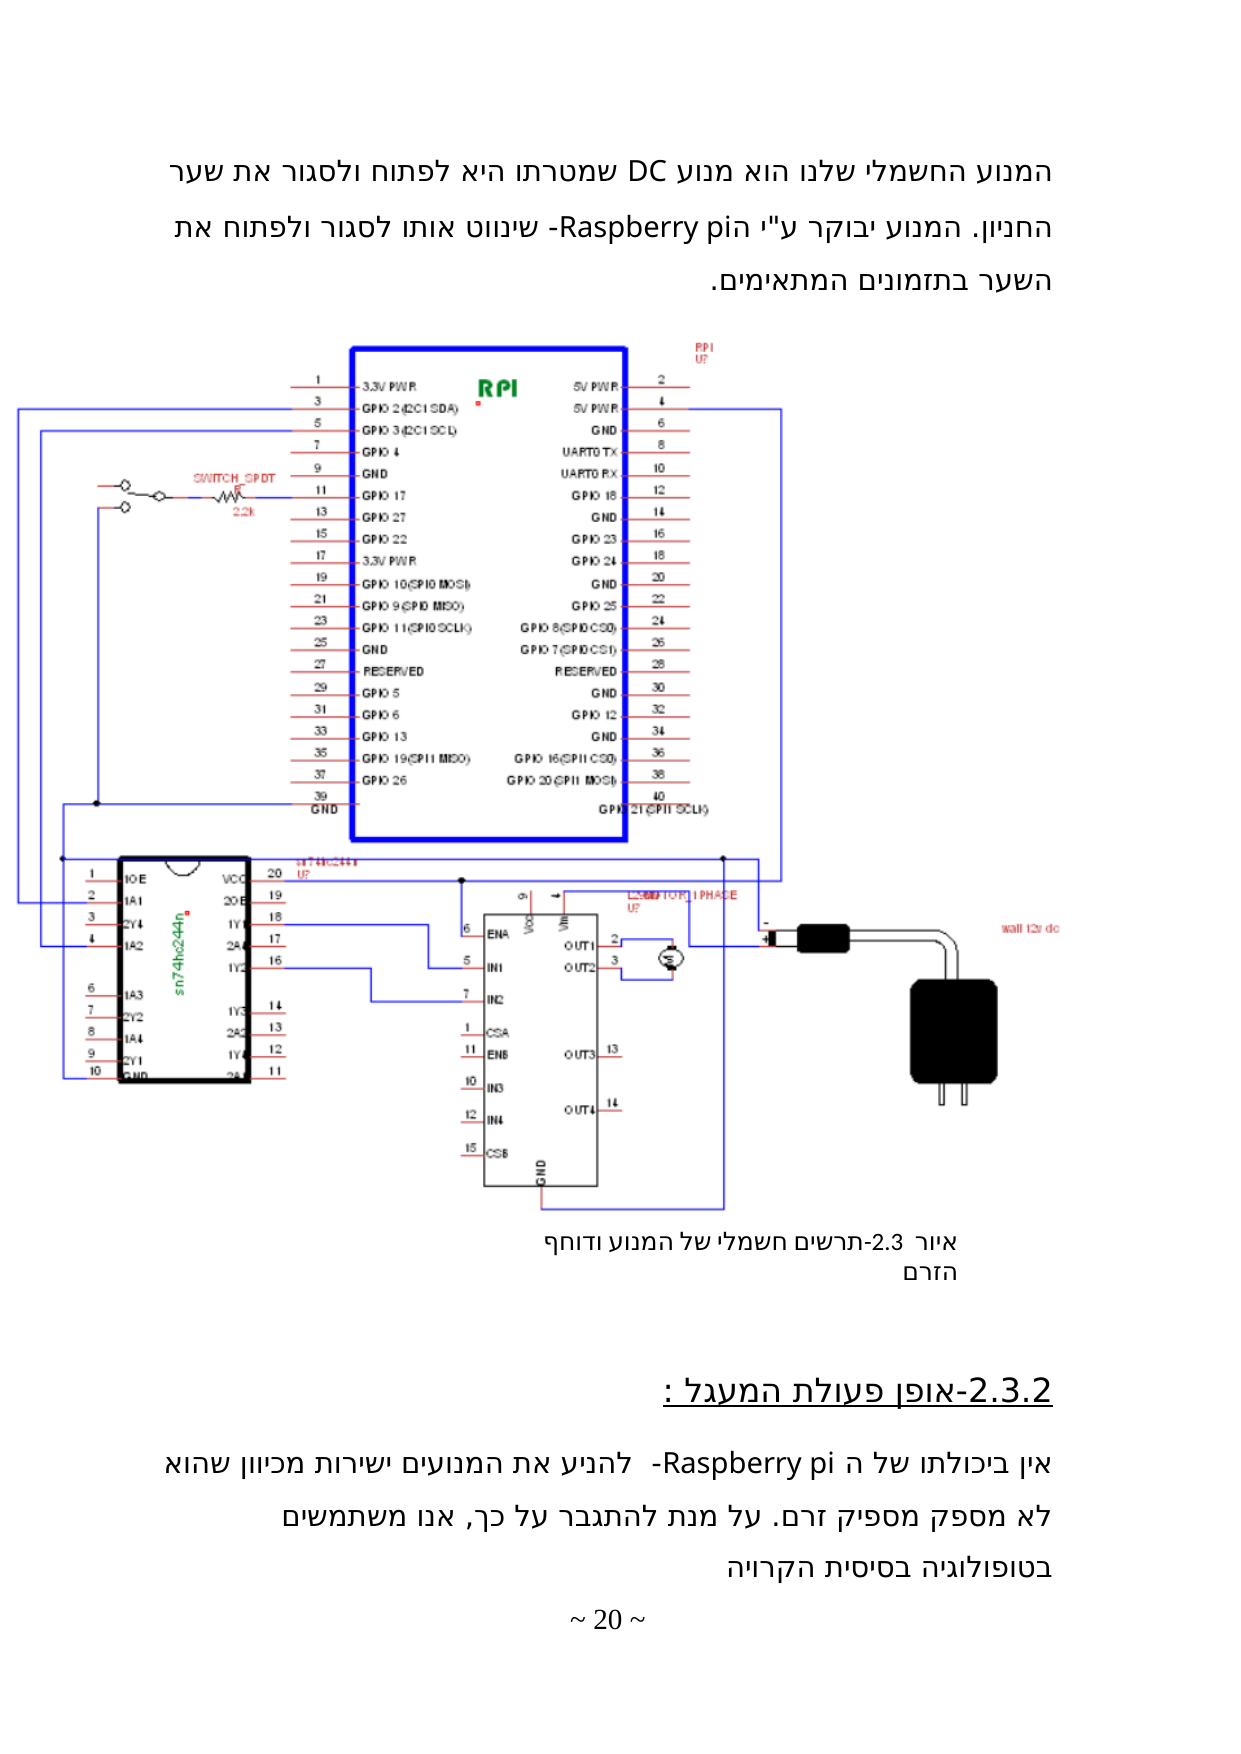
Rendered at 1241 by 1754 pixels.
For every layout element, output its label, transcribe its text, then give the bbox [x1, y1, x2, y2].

text המנוע החשמלי שלנו הוא מנוע DC שמטרתו היא לפתוח ולסגור את שער החניון. המנוע יבוקר ע"י הRaspberry pi- שינווט אותו לסגור ולפתוח את השער בתזמונים המתאימים. [162, 150, 1053, 297]
text 2.3.2-אופן פעולת המעגל : [162, 1372, 1053, 1411]
text אין ביכולתו של ה Raspberry pi- להניע את המנועים ישירות מכיוון שהוא לא מספק מספיק זרם. על מנת להתגבר על כך, אנו משתמשים בטופולוגיה בסיסית הקרויה [162, 1442, 1053, 1584]
picture [0, 317, 1138, 1221]
